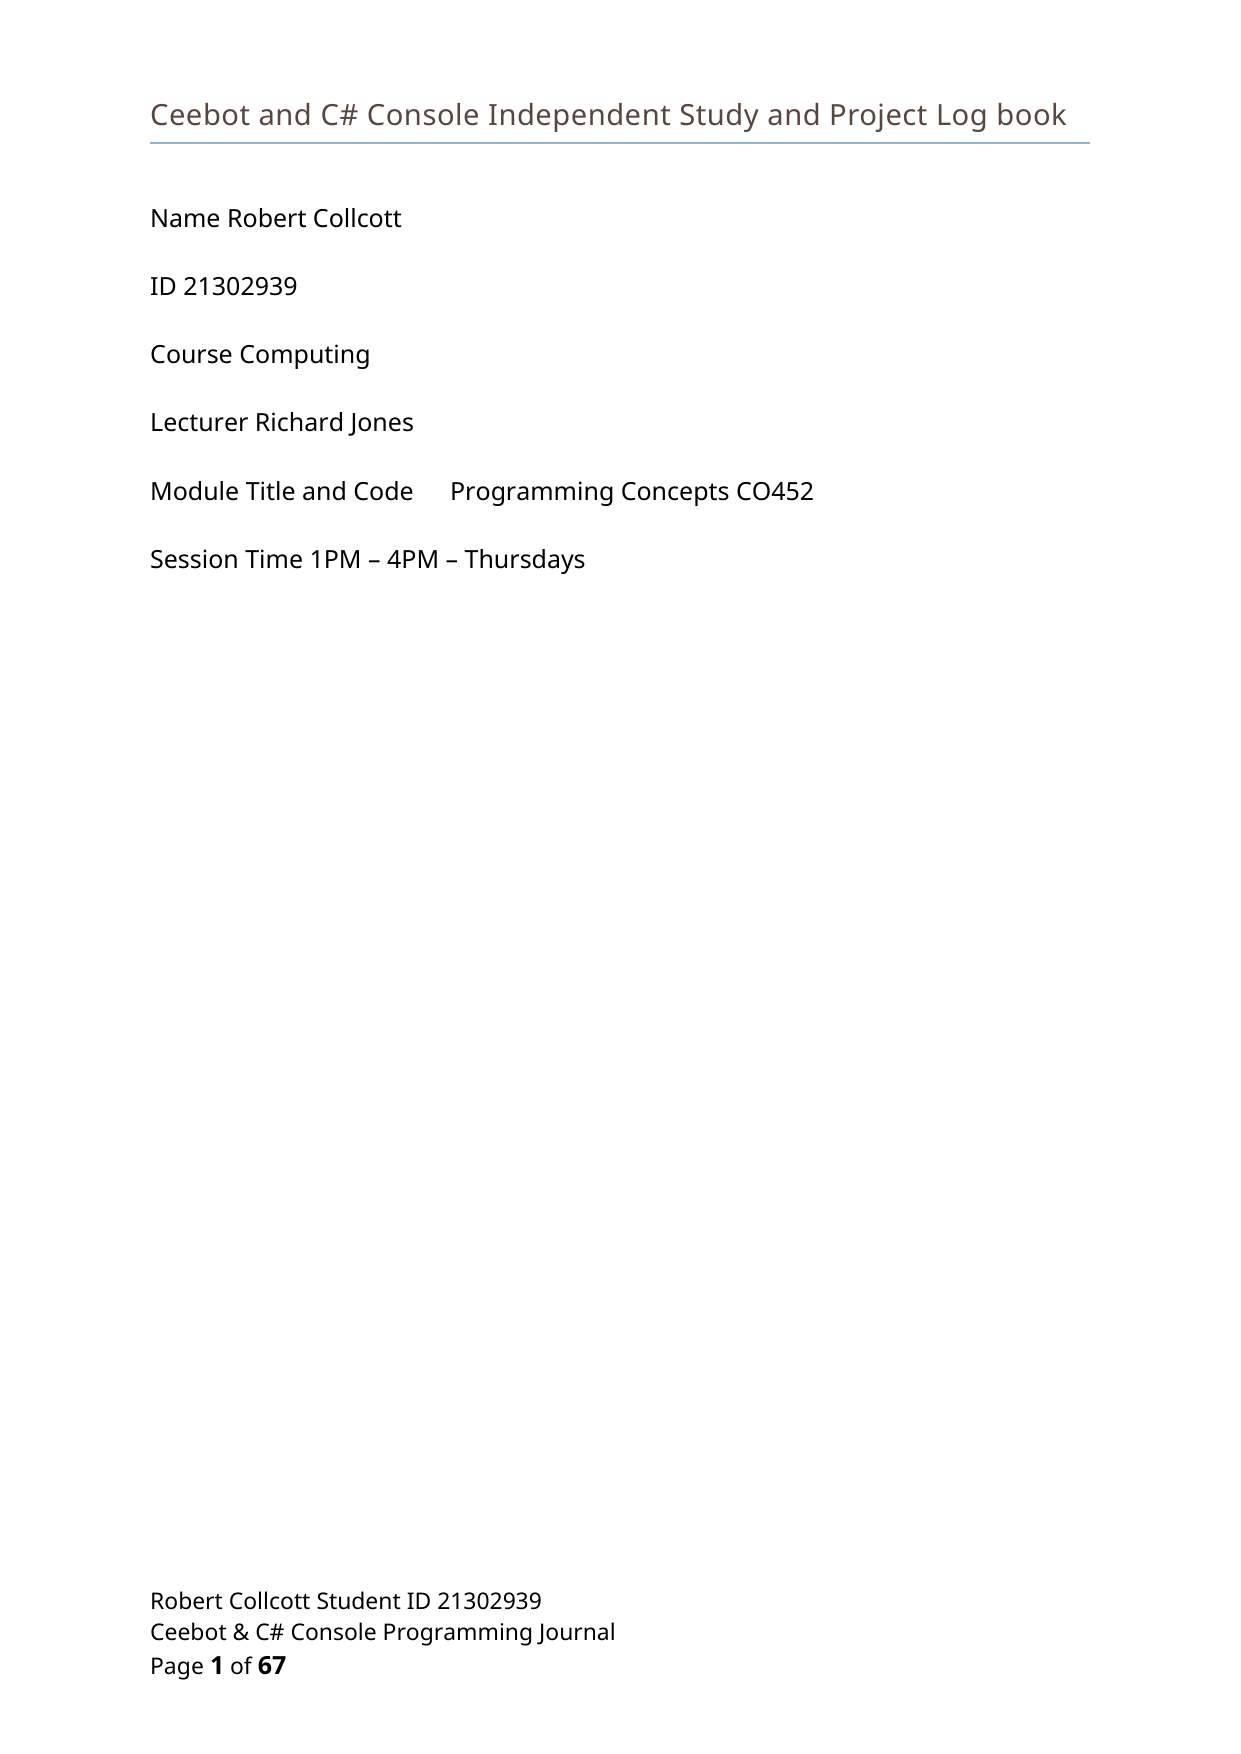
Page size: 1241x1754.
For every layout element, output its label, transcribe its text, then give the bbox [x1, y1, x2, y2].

text Name Robert Collcott [150, 201, 1090, 235]
text ID 21302939 [150, 269, 1090, 303]
text Lecturer Richard Jones [150, 405, 1090, 439]
text Course Computing [150, 337, 1090, 371]
title Ceebot and C# Console Independent Study and Project Log book [150, 94, 1090, 142]
text Module Title and Code Programming Concepts CO452 [150, 473, 1090, 507]
text Session Time 1PM – 4PM – Thursdays [150, 541, 1090, 575]
